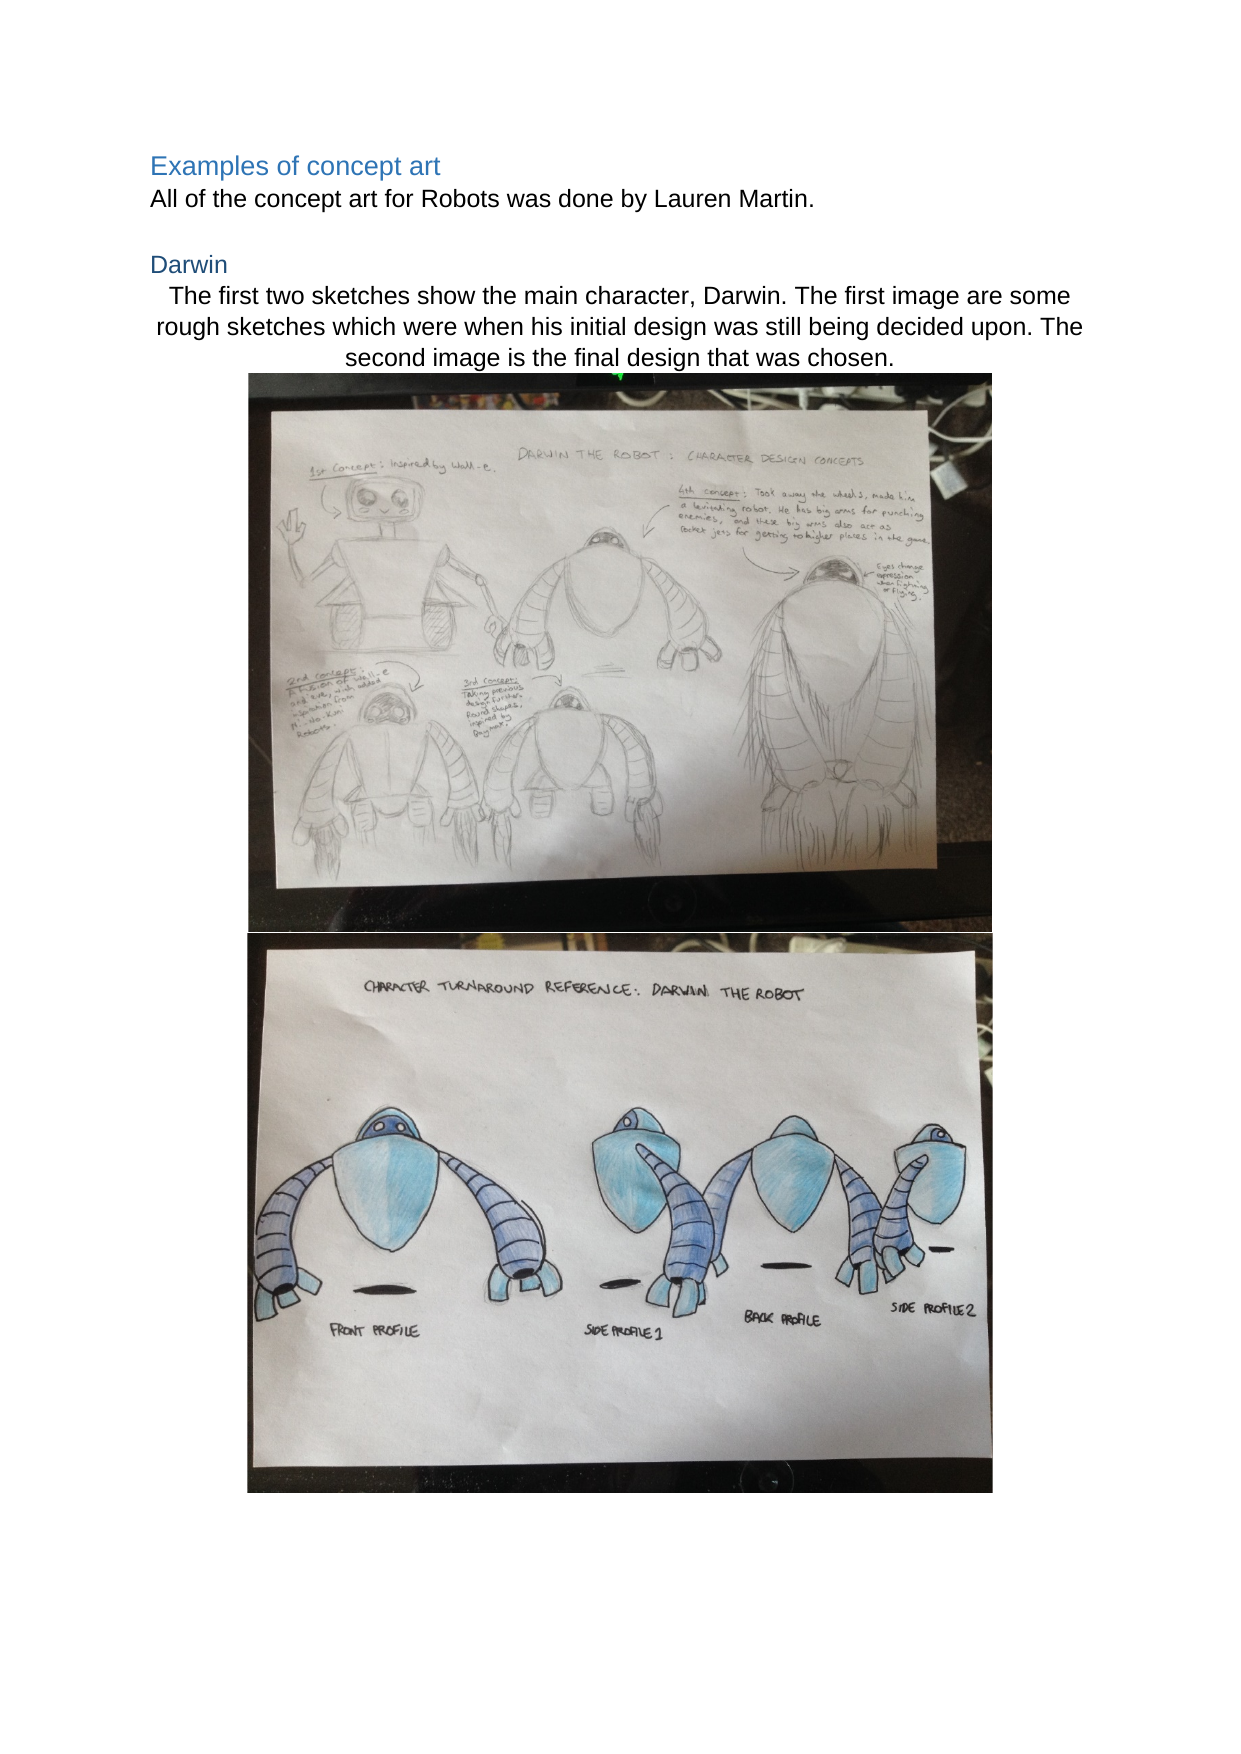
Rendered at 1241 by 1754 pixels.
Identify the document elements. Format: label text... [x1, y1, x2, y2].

subtitle Examples of concept art [150, 150, 1090, 181]
picture [247, 933, 993, 1493]
picture [248, 373, 992, 932]
subtitle Darwin [150, 250, 1090, 279]
text All of the concept art for Robots was done by Lauren Martin. [150, 184, 1090, 212]
